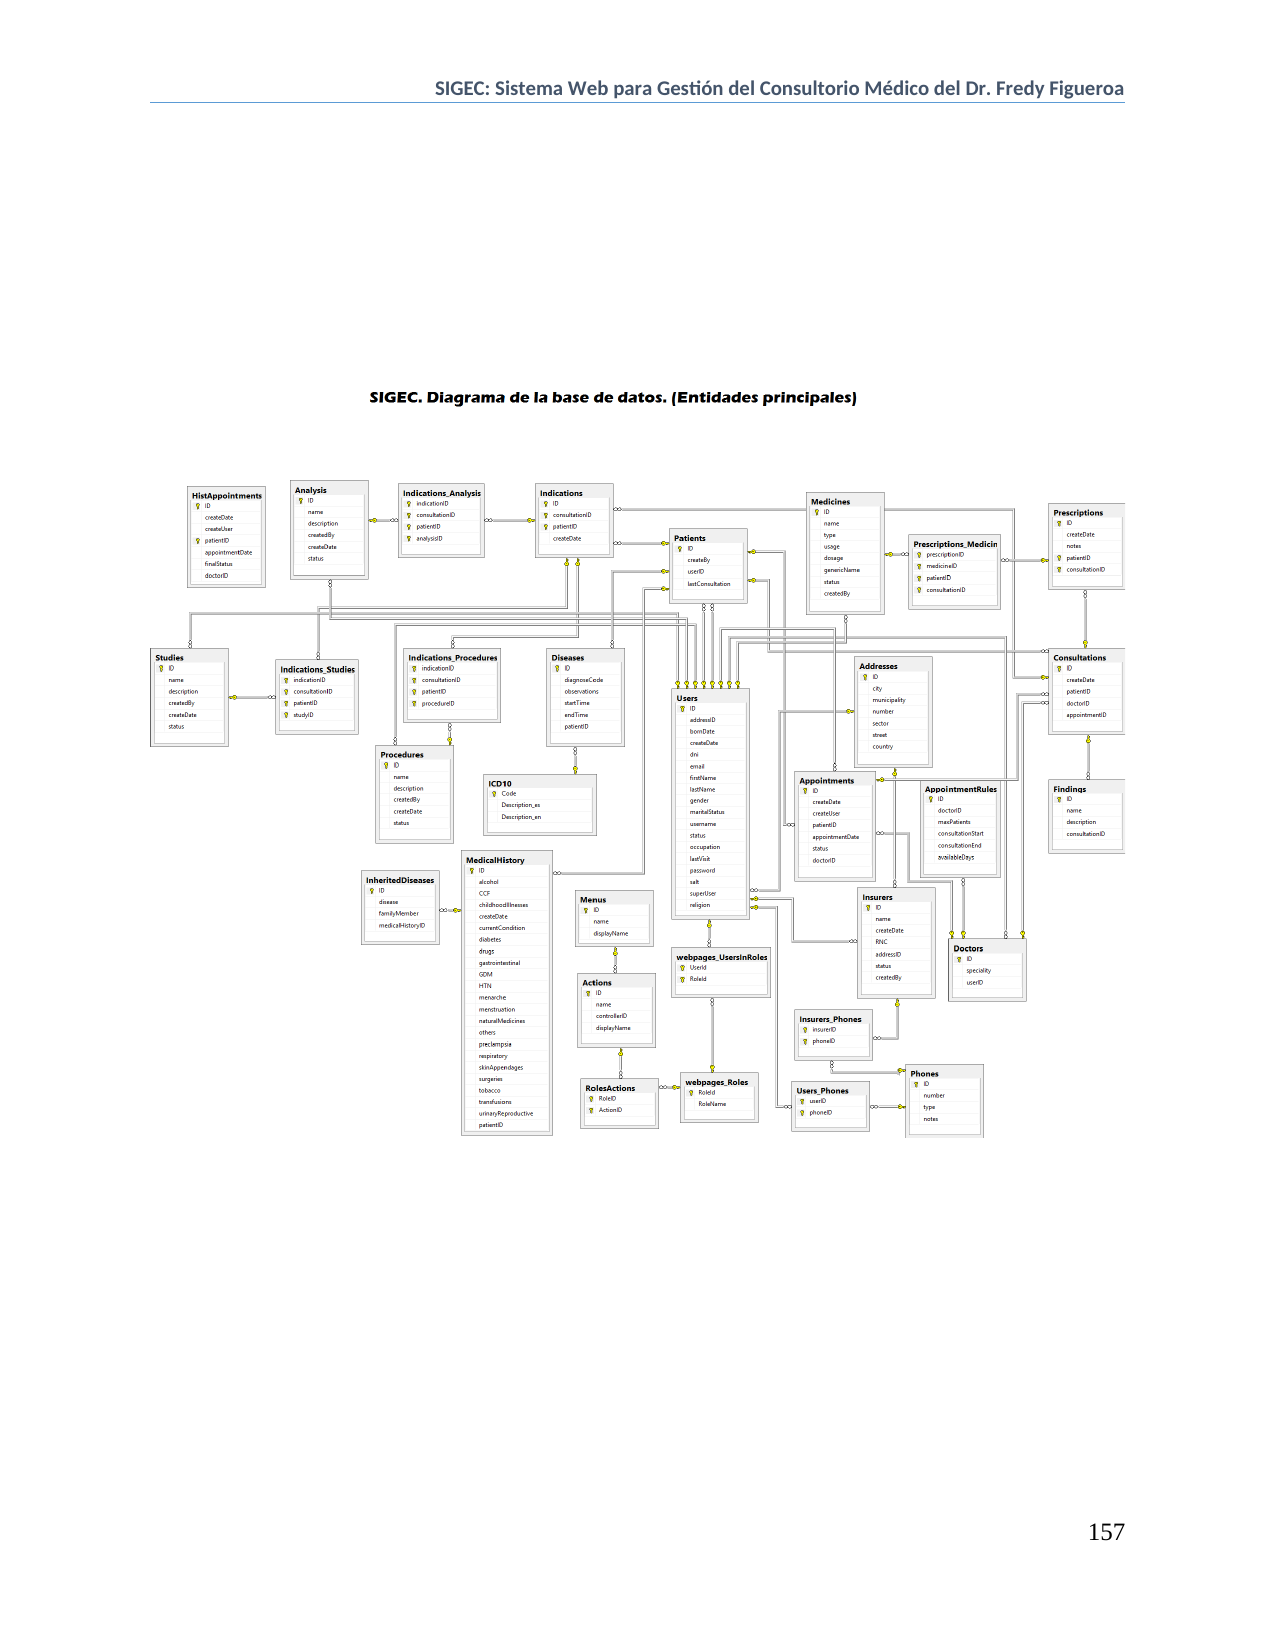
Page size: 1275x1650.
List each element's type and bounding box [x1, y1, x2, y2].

picture [150, 388, 1125, 1138]
